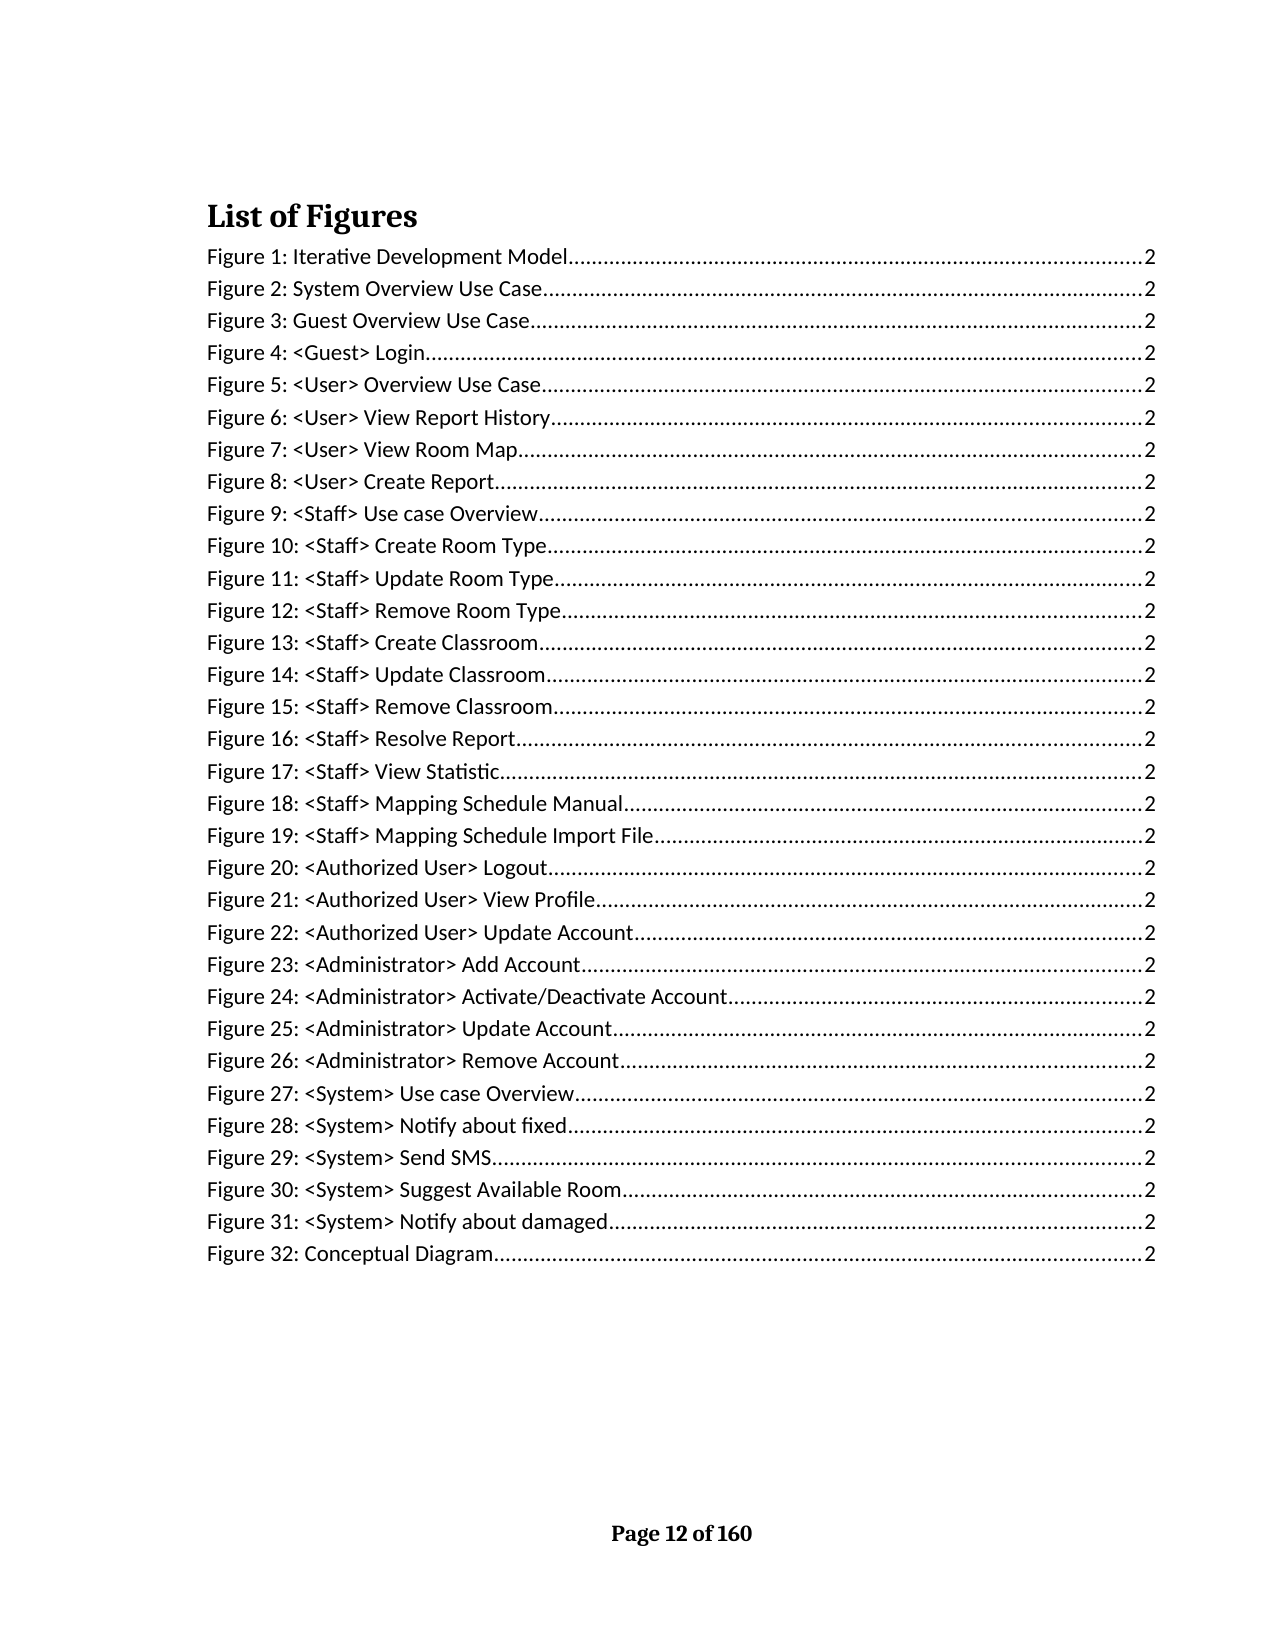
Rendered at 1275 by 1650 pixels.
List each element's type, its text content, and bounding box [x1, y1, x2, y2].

text Figure 14: <Staff> Update Classroom 2 [207, 660, 1157, 688]
text Figure 4: <Guest> Login 2 [207, 338, 1157, 366]
text Figure 2: System Overview Use Case 2 [207, 274, 1157, 302]
text Figure 15: <Staff> Remove Classroom 2 [207, 692, 1157, 720]
text Figure 11: <Staff> Update Room Type 2 [207, 564, 1157, 592]
text Figure 5: <User> Overview Use Case 2 [207, 371, 1157, 398]
text Figure 23: <Administrator> Add Account 2 [207, 950, 1157, 978]
text Figure 3: Guest Overview Use Case 2 [207, 306, 1157, 334]
text Figure 25: <Administrator> Update Account 2 [207, 1014, 1157, 1042]
text Figure 19: <Staff> Mapping Schedule Import File 2 [207, 821, 1157, 849]
text Figure 29: <System> Send SMS 2 [207, 1143, 1157, 1171]
text Figure 12: <Staff> Remove Room Type 2 [207, 596, 1157, 624]
text Figure 28: <System> Notify about fixed 2 [207, 1111, 1157, 1139]
text Figure 9: <Staff> Use case Overview 2 [207, 499, 1157, 527]
subtitle List of Figures [207, 198, 1157, 236]
text Figure 26: <Administrator> Remove Account 2 [207, 1046, 1157, 1074]
text Figure 30: <System> Suggest Available Room 2 [207, 1175, 1157, 1203]
text Figure 6: <User> View Report History 2 [207, 403, 1157, 431]
text Figure 13: <Staff> Create Classroom 2 [207, 628, 1157, 656]
text Figure 22: <Authorized User> Update Account 2 [207, 918, 1157, 946]
text Figure 32: Conceptual Diagram 2 [207, 1239, 1157, 1268]
text Figure 18: <Staff> Mapping Schedule Manual 2 [207, 789, 1157, 817]
text Figure 17: <Staff> View Statistic 2 [207, 757, 1157, 785]
text Figure 21: <Authorized User> View Profile 2 [207, 886, 1157, 913]
text Figure 8: <User> Create Report 2 [207, 467, 1157, 495]
text Figure 24: <Administrator> Activate/Deactivate Account 2 [207, 982, 1157, 1010]
text Figure 1: Iterative Development Model 2 [207, 242, 1157, 270]
text Figure 20: <Authorized User> Logout 2 [207, 853, 1157, 881]
text Figure 7: <User> View Room Map 2 [207, 435, 1157, 463]
text Figure 31: <System> Notify about damaged 2 [207, 1207, 1157, 1235]
text Figure 16: <Staff> Resolve Report 2 [207, 724, 1157, 753]
text Figure 27: <System> Use case Overview 2 [207, 1079, 1157, 1107]
text Figure 10: <Staff> Create Room Type 2 [207, 531, 1157, 559]
